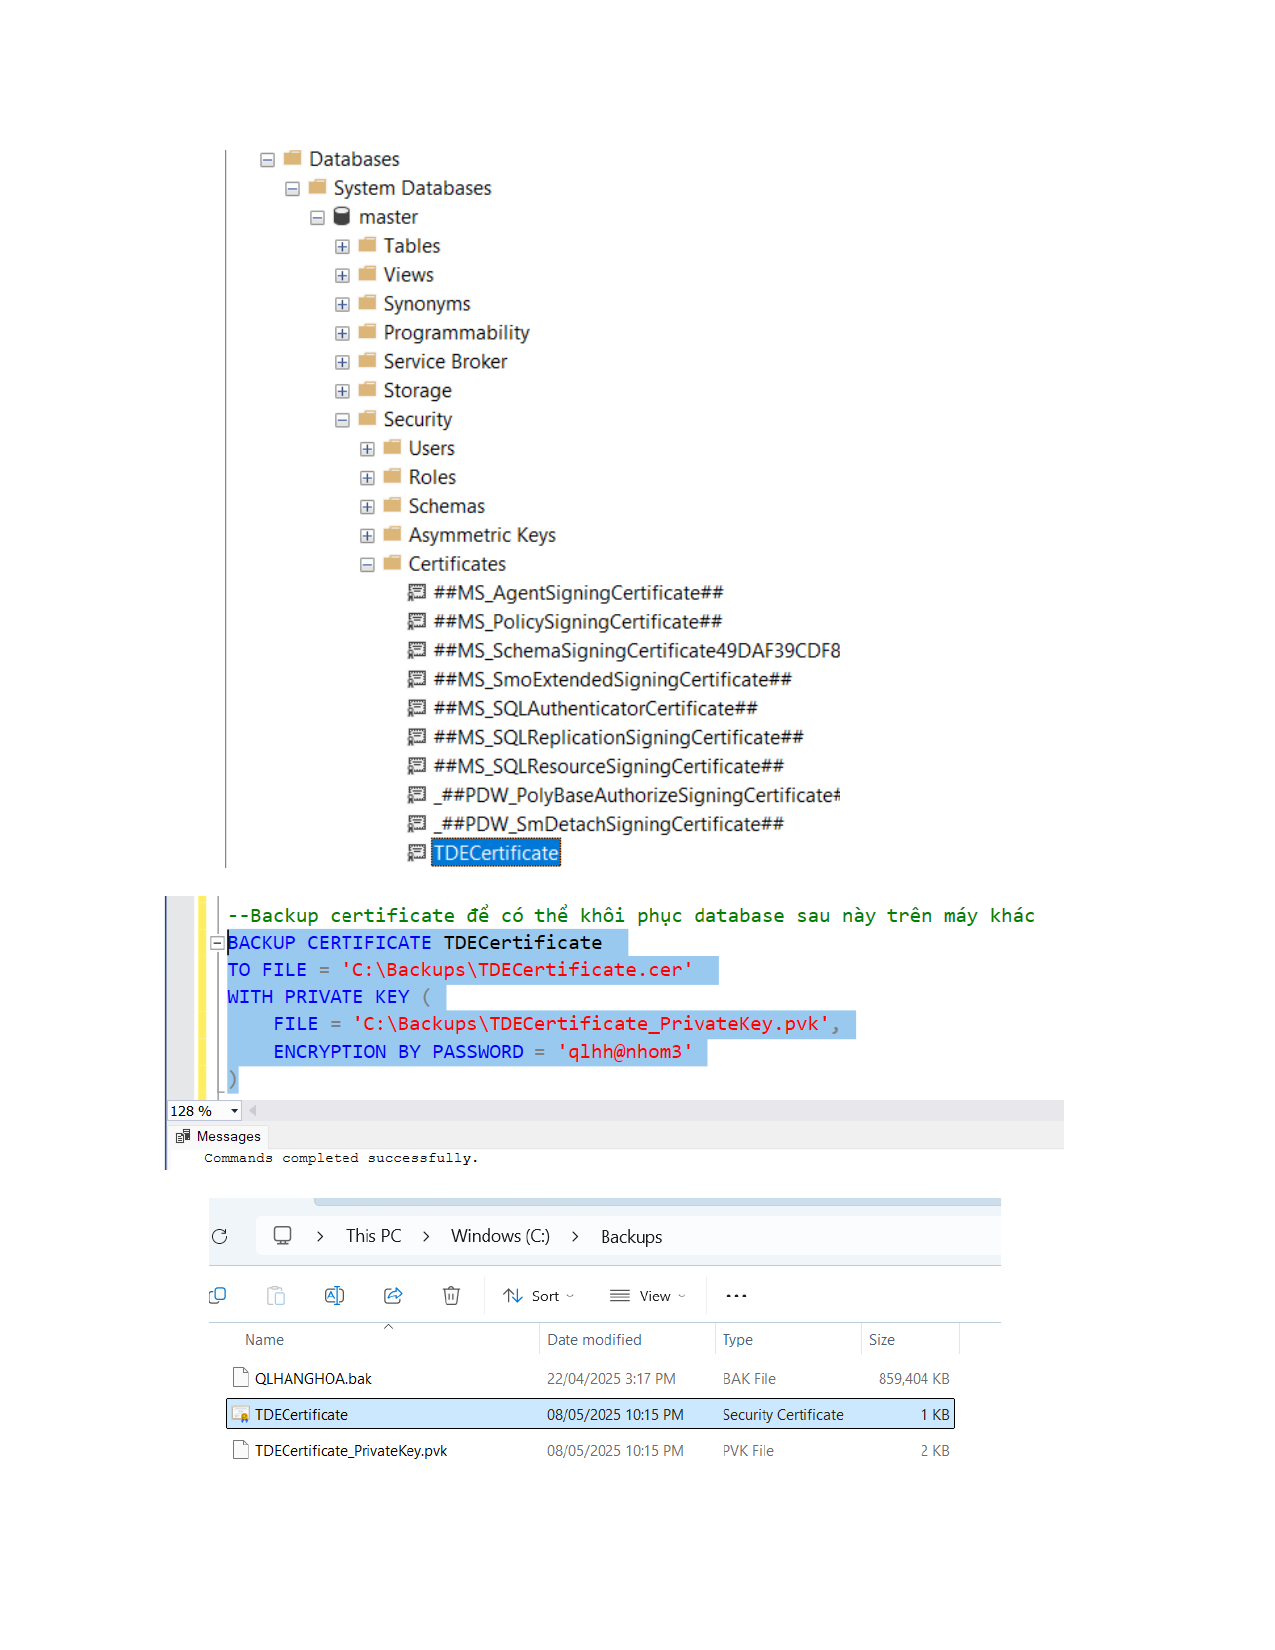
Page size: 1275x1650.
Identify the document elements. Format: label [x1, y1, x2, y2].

picture [164, 896, 1064, 1170]
picture [209, 1198, 1002, 1494]
picture [225, 150, 840, 868]
